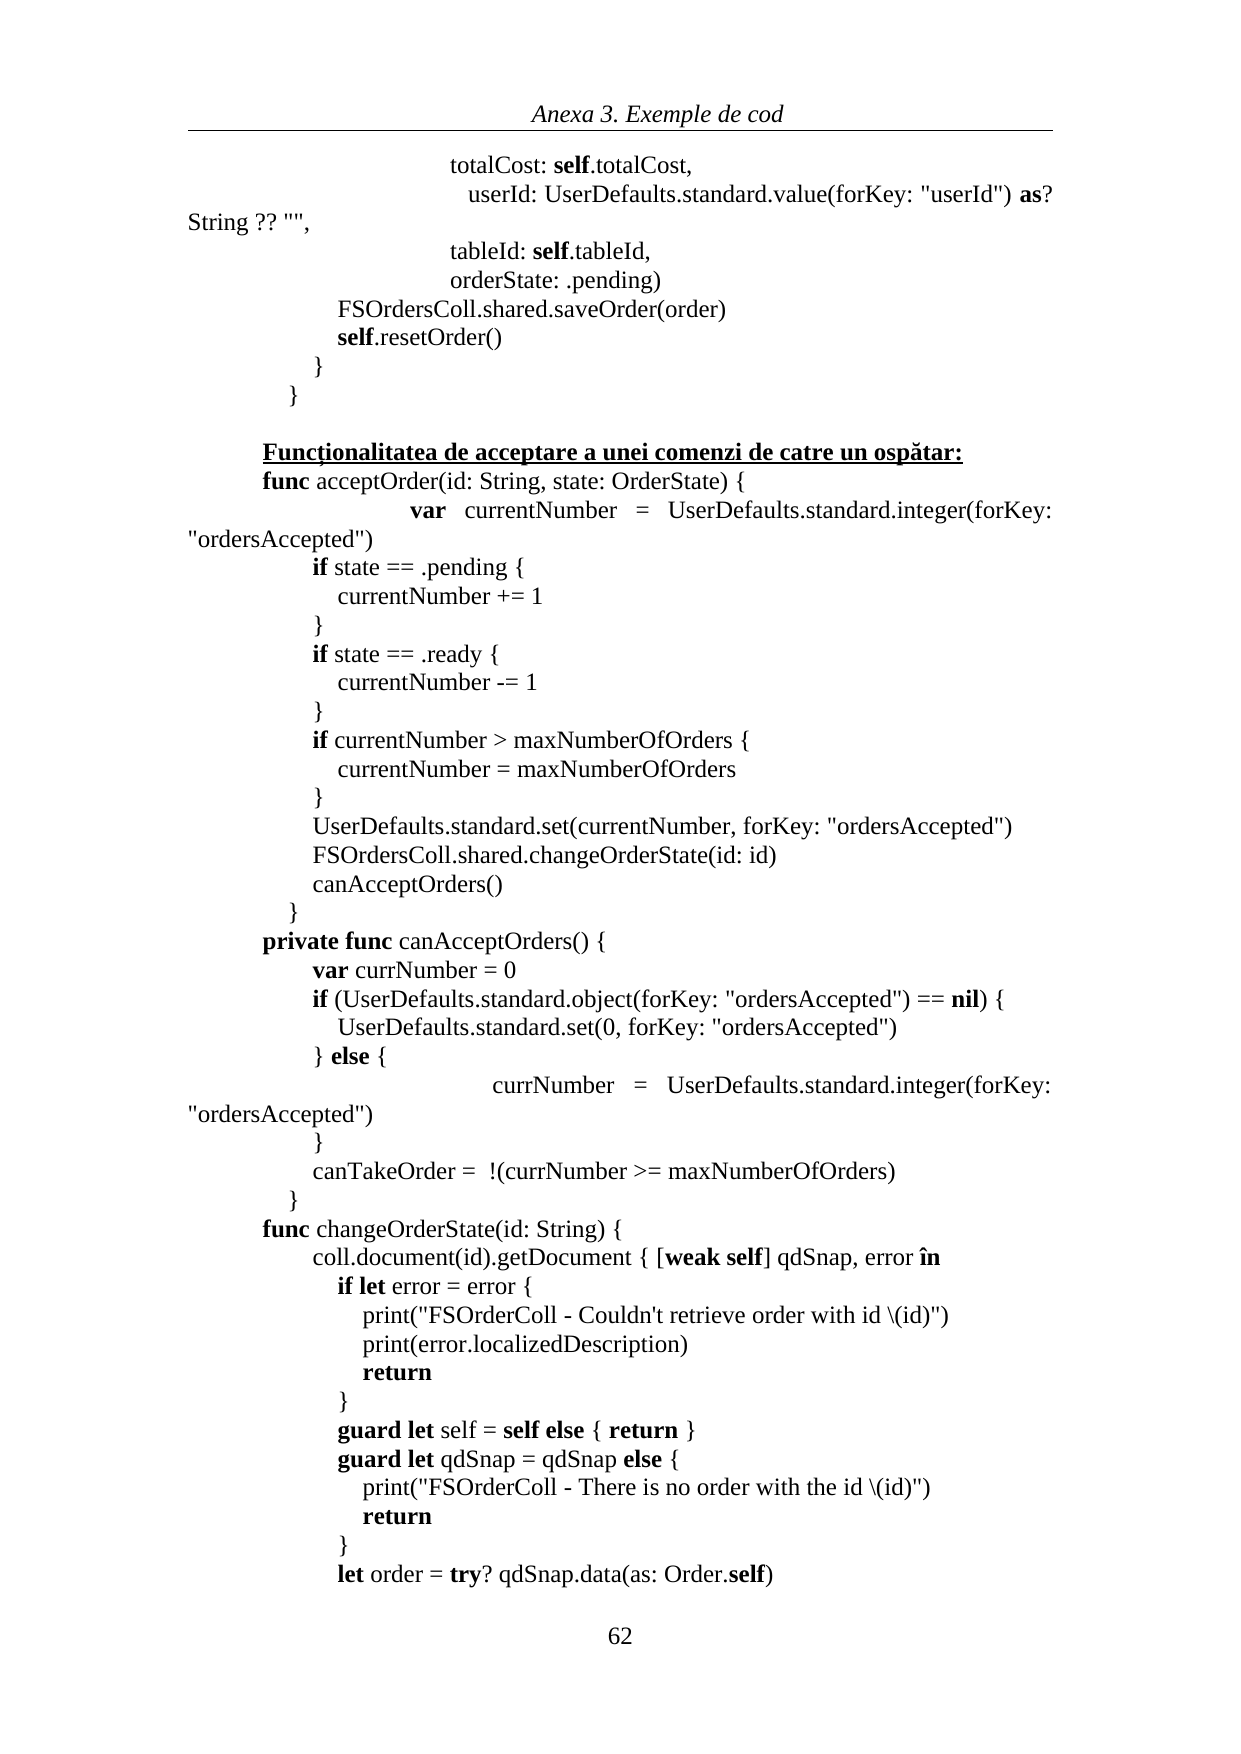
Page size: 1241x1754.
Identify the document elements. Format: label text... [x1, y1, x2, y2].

text } else { [187, 1041, 1053, 1070]
text print("FSOrderColl - Couldn't retrieve order with id \(id)") [187, 1300, 1053, 1329]
text currNumber = UserDefaults.standard.integer(forKey: "ordersAccepted") [187, 1070, 1053, 1127]
text } [187, 1530, 1053, 1559]
text print(error.localizedDescription) [187, 1329, 1053, 1357]
text UserDefaults.standard.set(currentNumber, forKey: "ordersAccepted") [187, 811, 1053, 840]
text var currNumber = 0 [187, 955, 1053, 984]
text canTakeOrder = !(currNumber >= maxNumberOfOrders) [187, 1156, 1053, 1185]
text print("FSOrderColl - There is no order with the id \(id)") [187, 1472, 1053, 1501]
text if (UserDefaults.standard.object(forKey: "ordersAccepted") == nil) { [187, 984, 1053, 1012]
text userId: UserDefaults.standard.value(forKey: "userId") as? String ?? "", [187, 179, 1053, 236]
text orderState: .pending) [187, 265, 1053, 294]
text } [187, 897, 1053, 926]
text if let error = error { [187, 1271, 1053, 1300]
text if state == .pending { [187, 552, 1053, 581]
text FSOrdersColl.shared.saveOrder(order) [187, 294, 1053, 322]
text } [187, 1386, 1053, 1415]
text currentNumber = maxNumberOfOrders [187, 754, 1053, 782]
text guard let qdSnap = qdSnap else { [187, 1444, 1053, 1472]
text currentNumber += 1 [187, 581, 1053, 610]
text } [187, 1185, 1053, 1214]
text private func canAcceptOrders() { [187, 926, 1053, 955]
text UserDefaults.standard.set(0, forKey: "ordersAccepted") [187, 1012, 1053, 1041]
text canAcceptOrders() [187, 869, 1053, 897]
text } [187, 380, 1053, 409]
text coll.document(id).getDocument { [weak self] qdSnap, error în [187, 1242, 1053, 1271]
text func acceptOrder(id: String, state: OrderState) { [187, 466, 1053, 495]
text totalCost: self.totalCost, [187, 150, 1053, 179]
text FSOrdersColl.shared.changeOrderState(id: id) [187, 840, 1053, 869]
text currentNumber -= 1 [187, 667, 1053, 696]
text let order = try? qdSnap.data(as: Order.self) [187, 1559, 1053, 1587]
text } [187, 351, 1053, 380]
text return [187, 1501, 1053, 1530]
text } [187, 696, 1053, 725]
text return [187, 1357, 1053, 1386]
text self.resetOrder() [187, 322, 1053, 351]
text if state == .ready { [187, 639, 1053, 667]
text Funcționalitatea de acceptare a unei comenzi de catre un ospătar: [187, 437, 1053, 466]
text } [187, 782, 1053, 811]
text tableId: self.tableId, [187, 236, 1053, 265]
text func changeOrderState(id: String) { [187, 1214, 1053, 1242]
text } [187, 610, 1053, 639]
text if currentNumber > maxNumberOfOrders { [187, 725, 1053, 754]
text } [187, 1127, 1053, 1156]
text var currentNumber = UserDefaults.standard.integer(forKey: "ordersAccepted") [187, 495, 1053, 552]
text guard let self = self else { return } [187, 1415, 1053, 1444]
